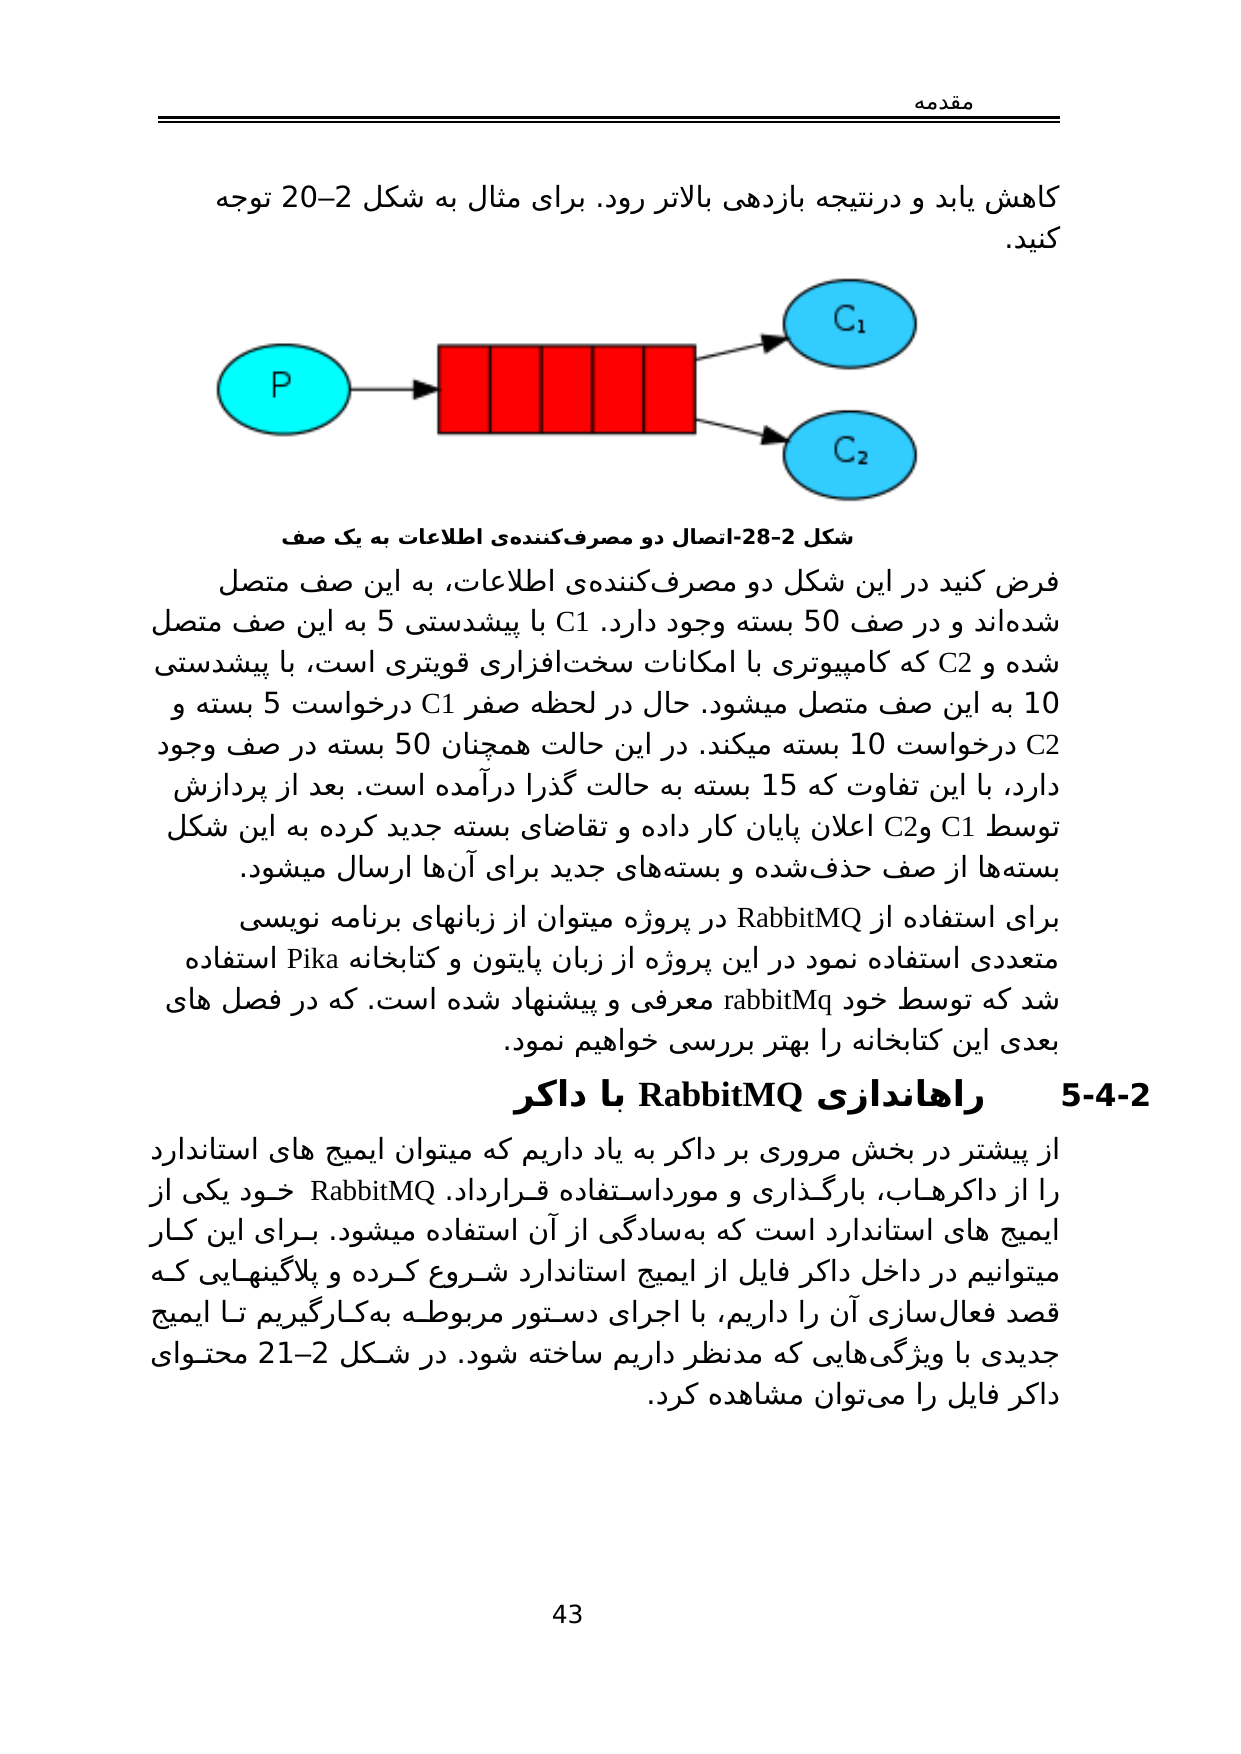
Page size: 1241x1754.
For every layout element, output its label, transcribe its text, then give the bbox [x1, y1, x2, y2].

picture [209, 271, 926, 510]
text فرض کنید در این شکل دو مصرف‌کننده‌ی اطلاعات، به این صف متصل شده‌اند و در صف 50 بسته وجود دارد. C1 با پیشدستی 5 به این صف متصل شده و C2 که کامپیوتری با امکانات سخت‌افزاری قویتری است، با پیشدستی 10 به این صف متصل میشود. حال در لحظه صفر C1 درخواست 5 بسته و C2 درخواست 10 بسته میکند. در این حالت همچنان 50 بسته در صف وجود دارد، با این تفاوت که 15 بسته به حالت گذرا درآمده است. بعد از پردازش توسط C1 وC2 اعلان پایان کار داده و تقاضای بسته جدید کرده به این شکل بسته‌ها از صف حذف‌شده و بسته‌های جدید برای آن‌ها ارسال میشود. [150, 564, 1060, 884]
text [150, 180, 1060, 255]
subtitle راهاندازی RabbitMQ با داکر [150, 1073, 1060, 1114]
text از پیشتر در بخش مروری بر داکر به یاد داریم که میتوان ایمیج های استاندارد را از داکرهاب، بارگذاری و مورداستفاده قرارداد. RabbitMQ خود یکی از ایمیج های استاندارد است که به‌سادگی از آن استفاده میشود. برای این کار میتوانیم در داخل داکر فایل از ایمیج استاندارد شروع کرده و پلاگینهایی که قصد فعال‌سازی آن را داریم، با اجرای دستور مربوطه به‌کارگیریم تا ایمیج جدیدی با ویژگی‌هایی که مدنظر داریم ساخته شود. در شکل ‏2–21 محتوای داکر فایل را می‌توان مشاهده کرد. [150, 1132, 1060, 1411]
text برای استفاده از RabbitMQ در پروژه میتوان از زبانهای برنامه نویسی متعددی استفاده نمود در این پروژه از زبان پایتون و کتابخانه Pika استفاده شد که توسط خود rabbitMq معرفی و پیشنهاد شده است. که در فصل های بعدی این کتابخانه را بهتر بررسی خواهیم نمود. [150, 900, 1060, 1057]
